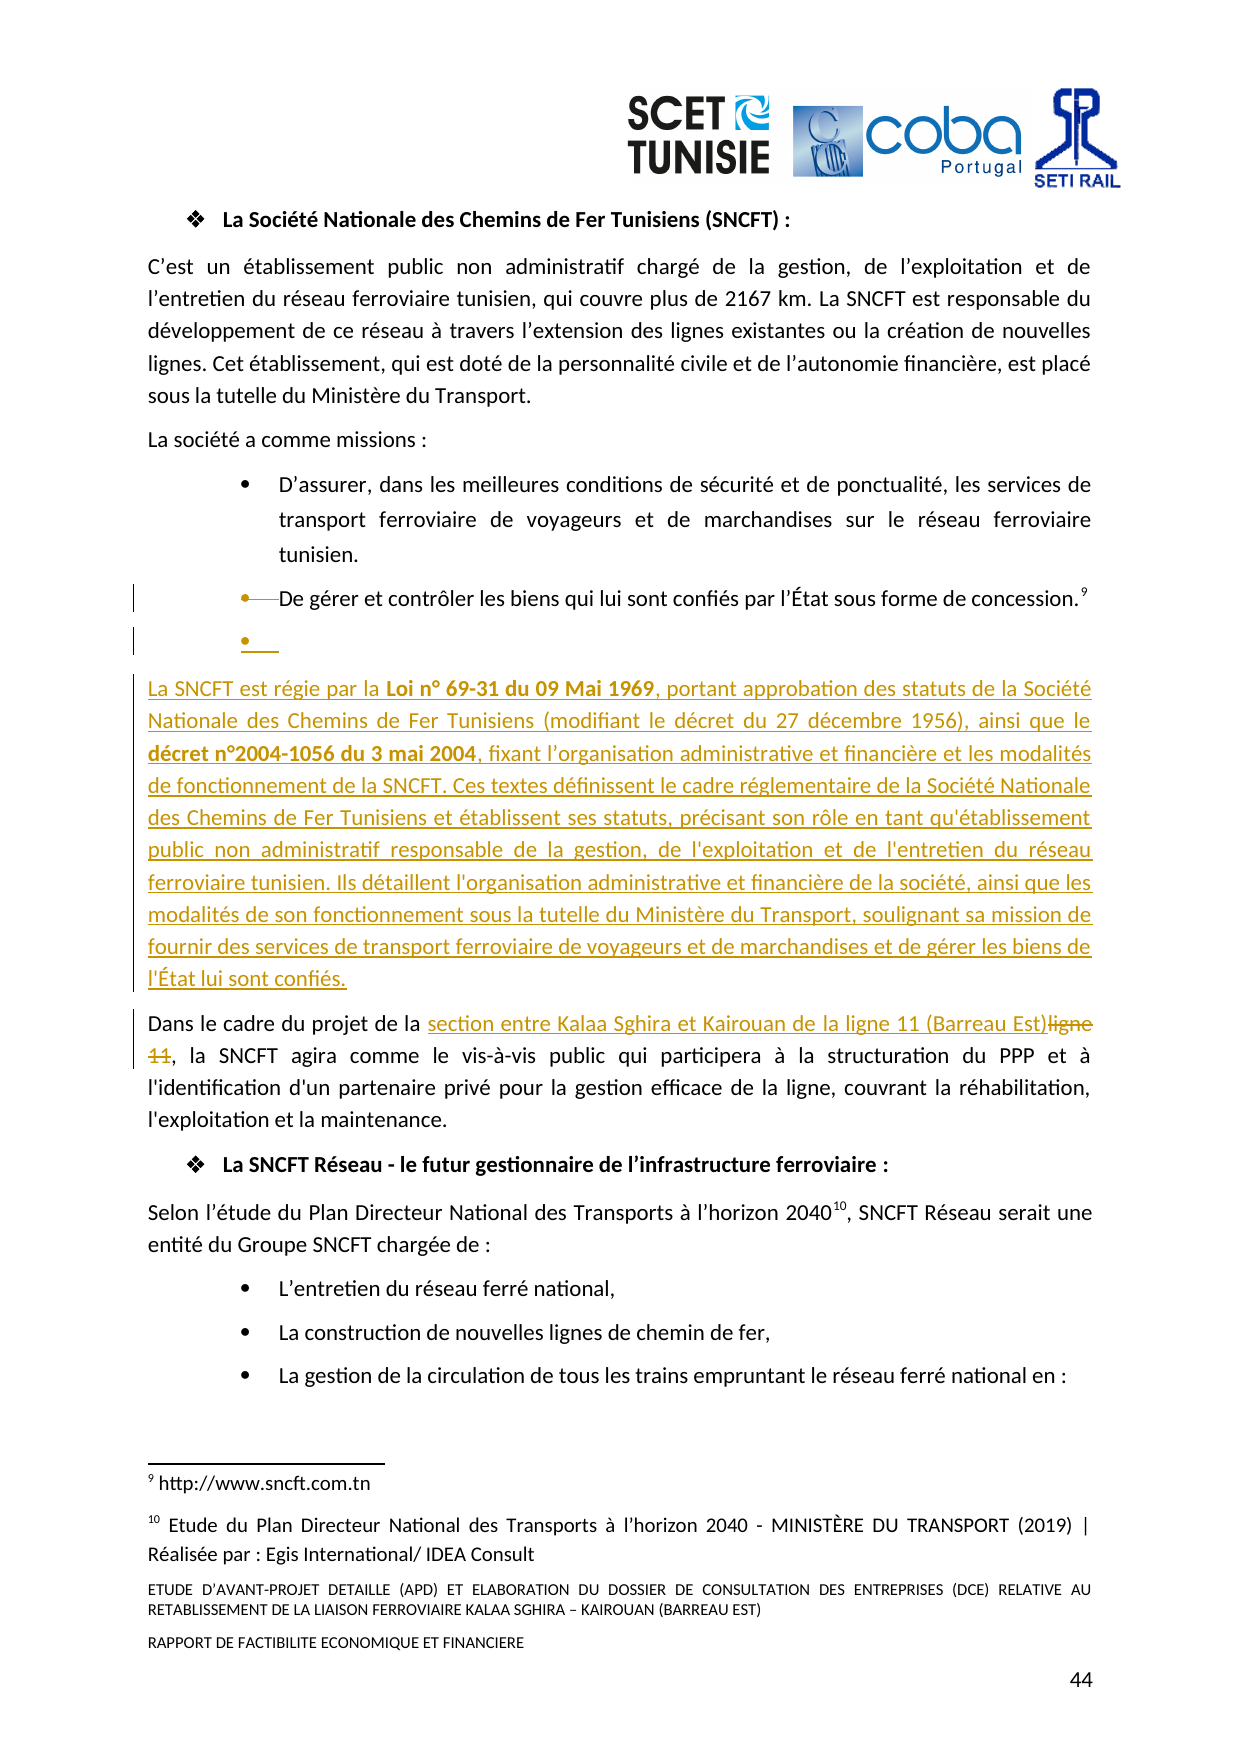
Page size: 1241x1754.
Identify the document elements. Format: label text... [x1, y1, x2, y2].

list La gestion de la circulation de tous les trains empruntant le réseau ferré national en : [241, 1361, 1093, 1389]
list L’entretien du réseau ferré national, [241, 1274, 1093, 1302]
text La société a comme missions : [148, 426, 1093, 454]
list La SNCFT Réseau - le futur gestionnaire de l’infrastructure ferroviaire : [185, 1150, 1093, 1178]
list De gérer et contrôler les biens qui lui sont confiés par l’État sous forme de concession. [241, 584, 1093, 612]
text C’est un établissement public non administratif chargé de la gestion, de l’exploitation et de l’entretien du réseau ferroviaire tunisien, qui couvre plus de 2167 km. La SNCFT est responsable du développement de ce réseau à travers l’extension des lignes existantes ou la création de nouvelles lignes. Cet établissement, qui est doté de la personnalité civile et de l’autonomie financière, est placé sous la tutelle du Ministère du Transport. [148, 252, 1093, 409]
text Selon l’étude du Plan Directeur National des Transports à l’horizon 2040, SNCFT Réseau serait une entité du Groupe SNCFT chargée de : [148, 1198, 1093, 1258]
picture [624, 86, 1123, 189]
text Dans le cadre du projet de la , la SNCFT agira comme le vis-à-vis public qui participera à la structuration du PPP et à l'identification d'un partenaire privé pour la gestion efficace de la ligne, couvrant la réhabilitation, l'exploitation et la maintenance. [148, 1009, 1093, 1133]
list La Société Nationale des Chemins de Fer Tunisiens (SNCFT) : [185, 205, 1093, 233]
list La construction de nouvelles lignes de chemin de fer, [241, 1318, 1093, 1346]
list D’assurer, dans les meilleures conditions de sécurité et de ponctualité, les services de transport ferroviaire de voyageurs et de marchandises sur le réseau ferroviaire tunisien. [241, 470, 1093, 568]
